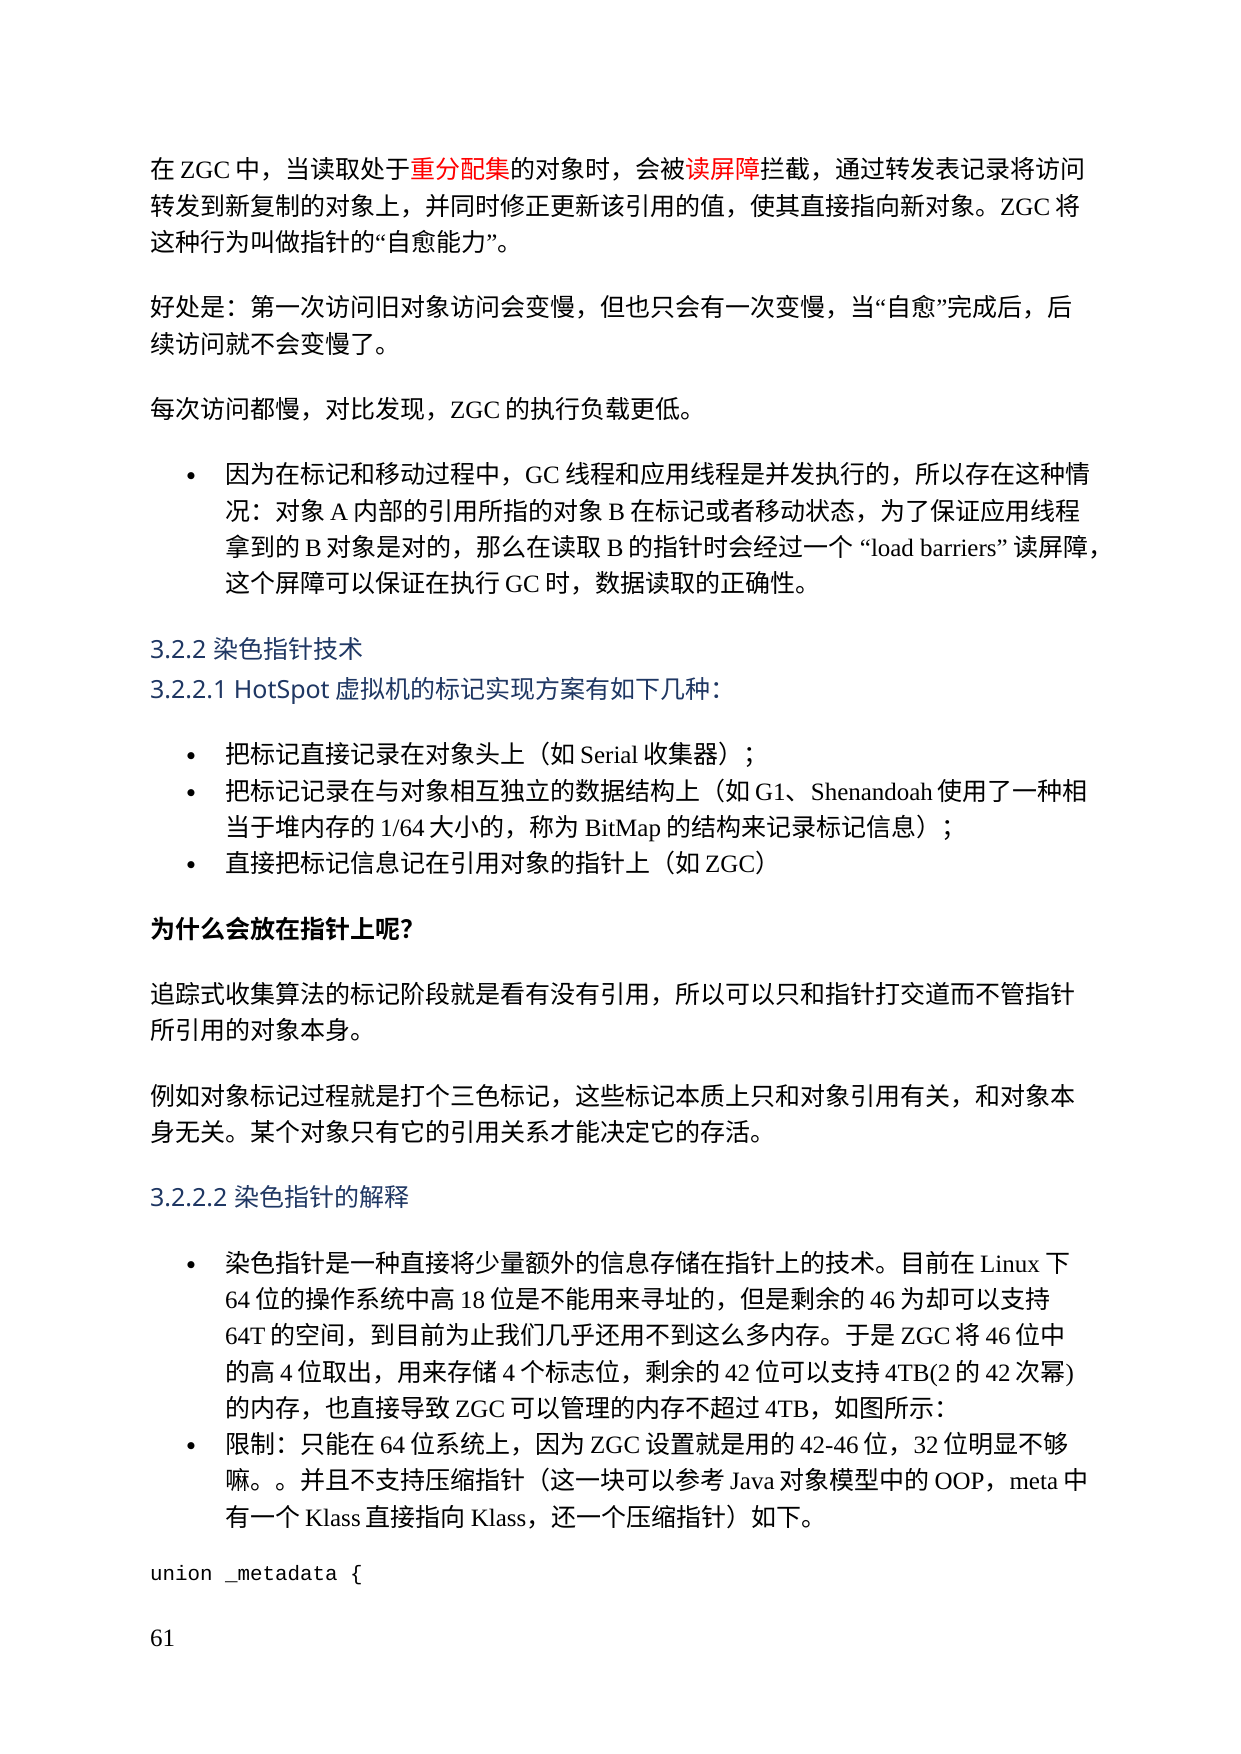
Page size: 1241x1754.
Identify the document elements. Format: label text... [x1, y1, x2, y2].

text 好处是：第一次访问旧对象访问会变慢，但也只会有一次变慢，当“自愈”完成后，后续访问就不会变慢了。 [150, 288, 1090, 360]
list 限制：只能在64位系统上，因为ZGC设置就是用的42-46位，32位明显不够嘛。。并且不支持压缩指针（这一块可以参考Java对象模型中的OOP，meta中有一个Klass直接指向Klass，还一个压缩指针）如下。 [187, 1424, 1090, 1533]
text union _metadata { [150, 1562, 1090, 1586]
text 例如对象标记过程就是打个三色标记，这些标记本质上只和对象引用有关，和对象本身无关。某个对象只有它的引用关系才能决定它的存活。 [150, 1076, 1090, 1149]
subtitle 3.2.2.1 HotSpot虚拟机的标记实现方案有如下几种： [150, 669, 1090, 706]
text 每次访问都慢，对比发现，ZGC的执行负载更低。 [150, 389, 1090, 426]
text 在ZGC中，当读取处于重分配集的对象时，会被读屏障拦截，通过转发表记录将访问转发到新复制的对象上，并同时修正更新该引用的值，使其直接指向新对象。ZGC将这种行为叫做指针的“自愈能力”。 [150, 150, 1090, 259]
list 因为在标记和移动过程中，GC线程和应用线程是并发执行的，所以存在这种情况：对象A内部的引用所指的对象B在标记或者移动状态，为了保证应用线程拿到的B对象是对的，那么在读取B的指针时会经过一个 “load barriers” 读屏障，这个屏障可以保证在执行GC时，数据读取的正确性。 [187, 455, 1090, 600]
list 染色指针是一种直接将少量额外的信息存储在指针上的技术。目前在Linux下64位的操作系统中高18位是不能用来寻址的，但是剩余的46为却可以支持64T的空间，到目前为止我们几乎还用不到这么多内存。于是ZGC将46位中的高4位取出，用来存储4个标志位，剩余的42位可以支持4TB(2的42次幂)的内存，也直接导致ZGC可以管理的内存不超过4TB，如图所示： [187, 1243, 1090, 1424]
subtitle 3.2.2.2 染色指针的解释 [150, 1178, 1090, 1214]
subtitle 3.2.2 染色指针技术 [150, 629, 1090, 665]
list 直接把标记信息记在引用对象的指针上（如ZGC） [187, 844, 1090, 880]
list 把标记直接记录在对象头上（如Serial收集器）； [187, 735, 1090, 771]
text 追踪式收集算法的标记阶段就是看有没有引用，所以可以只和指针打交道而不管指针所引用的对象本身。 [150, 974, 1090, 1047]
text 为什么会放在指针上呢？ [150, 909, 1090, 945]
list 把标记记录在与对象相互独立的数据结构上（如G1、Shenandoah使用了一种相当于堆内存的1/64大小的，称为BitMap的结构来记录标记信息）； [187, 771, 1090, 844]
